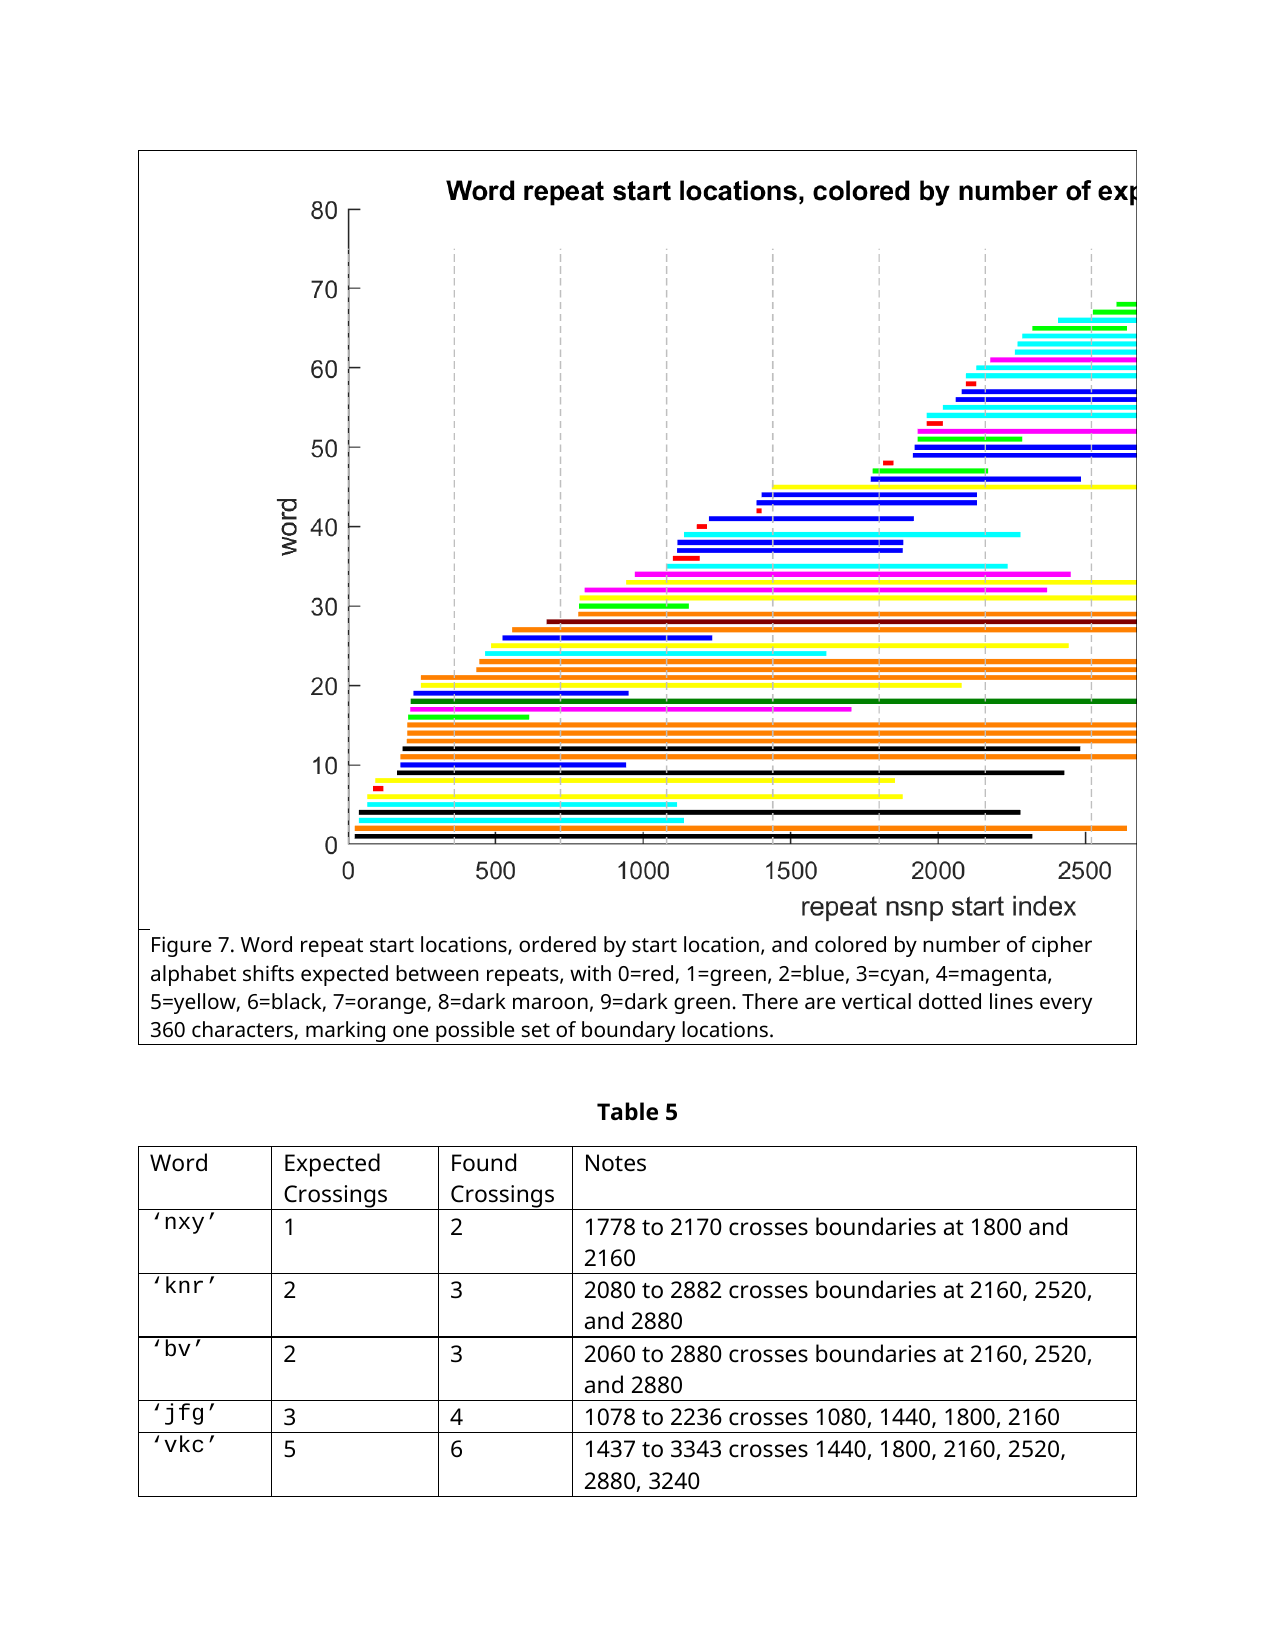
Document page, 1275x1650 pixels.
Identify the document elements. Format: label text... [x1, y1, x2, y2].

table_cell 6 [439, 1433, 572, 1496]
table_header Word [139, 1147, 271, 1209]
table_cell ‘bv’ [139, 1338, 271, 1400]
table_cell 4 [439, 1401, 572, 1432]
table_cell 1778 to 2170 crosses boundaries at 1800 and 2160 [573, 1210, 1136, 1273]
table_cell 2 [272, 1338, 438, 1400]
table_cell 1437 to 3343 crosses 1440, 1800, 2160, 2520, 2880, 3240 [573, 1433, 1136, 1496]
table_cell 1 [272, 1210, 438, 1273]
table_header Notes [573, 1147, 1136, 1209]
table_cell 1078 to 2236 crosses 1080, 1440, 1800, 2160 [573, 1401, 1136, 1432]
table_cell 3 [439, 1274, 572, 1336]
table_cell ‘knr’ [139, 1274, 271, 1336]
table_header Expected Crossings [272, 1147, 438, 1209]
picture [150, 151, 1137, 930]
table_header Found Crossings [439, 1147, 572, 1209]
table_cell 2 [272, 1274, 438, 1336]
table_cell ‘vkc’ [139, 1433, 271, 1496]
table_cell Figure 7. Word repeat start locations, ordered by start location, and colored by number of cipher alphabet shifts expected between repeats, with 0=red, 1=green, 2=blue, 3=cyan, 4=magenta, 5=yellow, 6=black, 7=orange, 8=dark maroon, 9=dark green. There are vertical dotted lines every 360 characters, marking one possible set of boundary locations. [139, 930, 1136, 1044]
table_cell 3 [272, 1401, 438, 1432]
table_cell 3 [439, 1338, 572, 1400]
table_cell ‘jfg’ [139, 1401, 271, 1432]
table_cell 2 [439, 1210, 572, 1273]
text Table 5 [150, 1095, 1125, 1127]
table_cell 2060 to 2880 crosses boundaries at 2160, 2520, and 2880 [573, 1338, 1136, 1400]
table_header [139, 151, 150, 929]
table_cell 5 [272, 1433, 438, 1496]
table_cell 2080 to 2882 crosses boundaries at 2160, 2520, and 2880 [573, 1274, 1136, 1336]
table_cell ‘nxy’ [139, 1210, 271, 1273]
